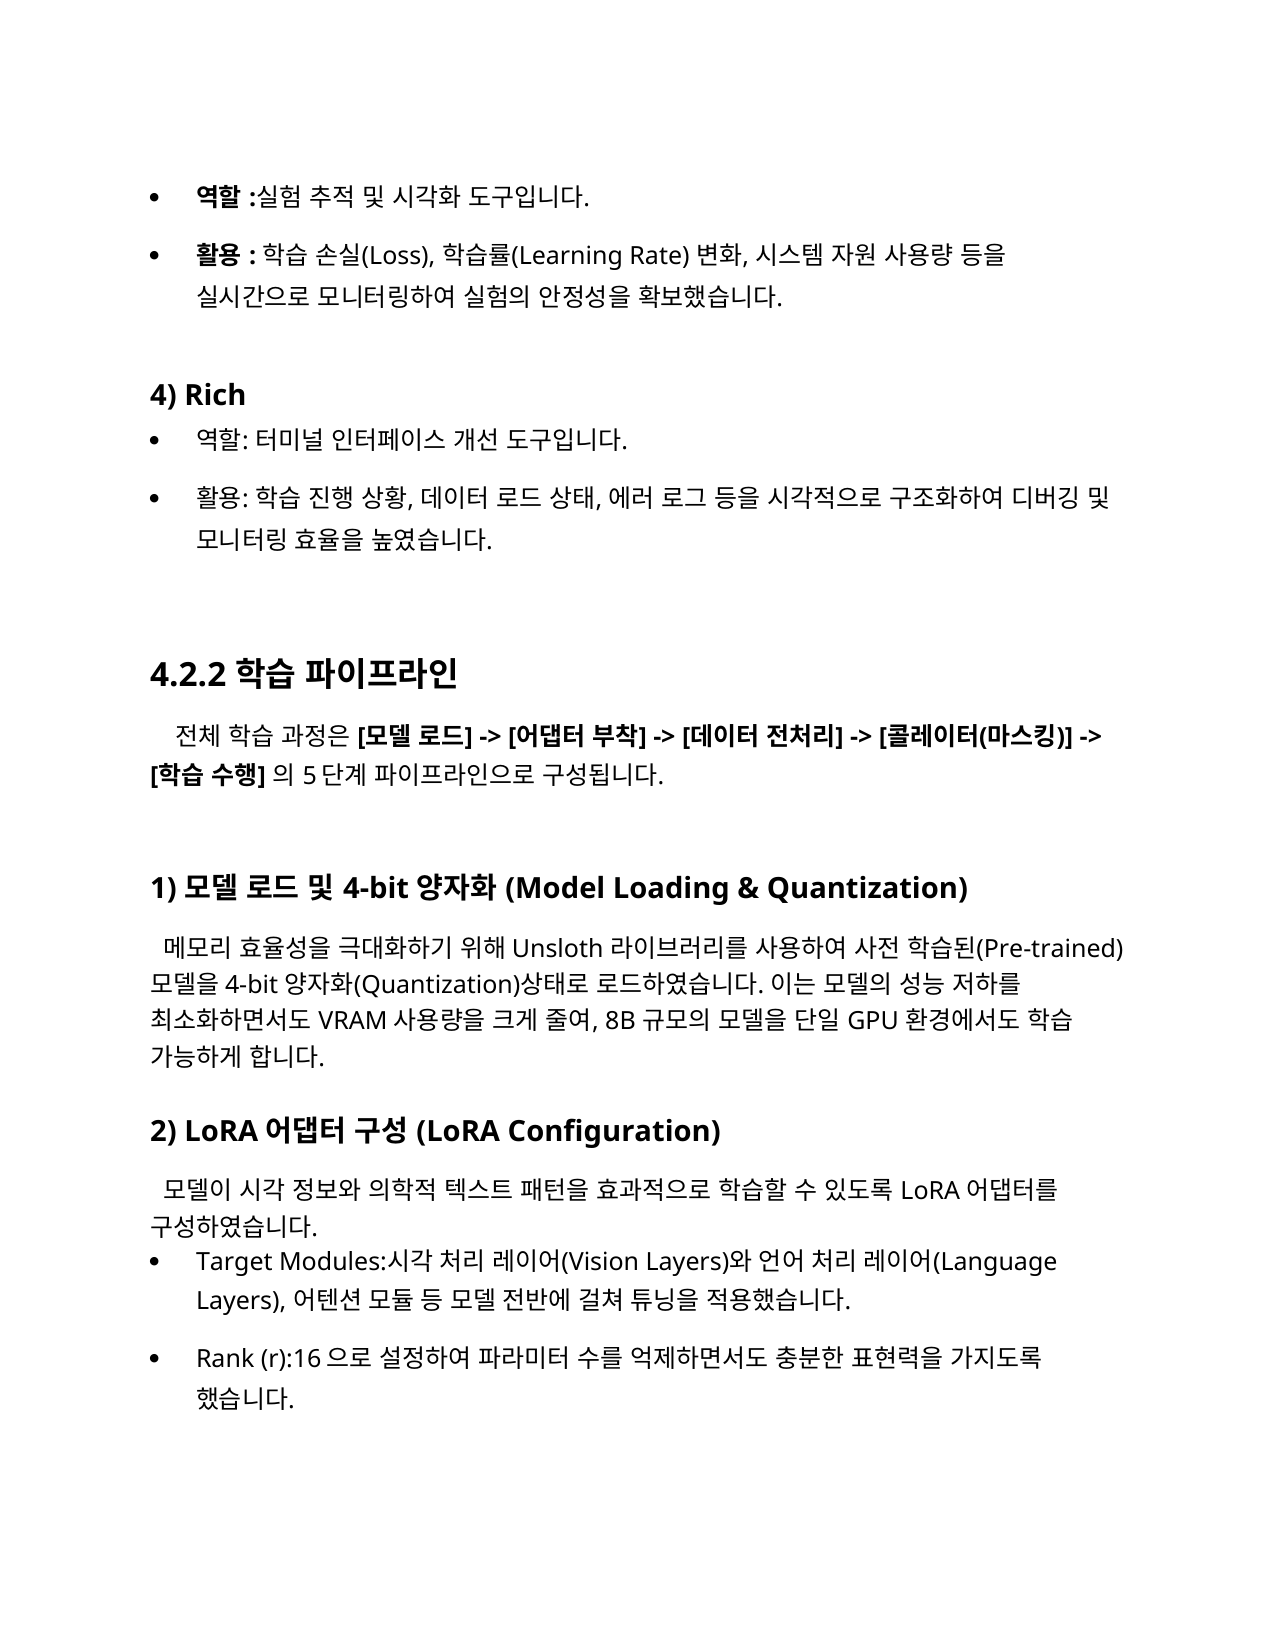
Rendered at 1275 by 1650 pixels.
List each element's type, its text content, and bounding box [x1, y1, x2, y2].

list 활용: 학습 진행 상황, 데이터 로드 상태, 에러 로그 등을 시각적으로 구조화하여 디버깅 및 모니터링 효율을 높였습니다. [150, 479, 1125, 557]
list 활용 : 학습 손실(Loss), 학습률(Learning Rate) 변화, 시스템 자원 사용량 등을 실시간으로 모니터링하여 실험의 안정성을 확보했습니다. [150, 236, 1125, 313]
text 모델이 시각 정보와 의학적 텍스트 패턴을 효과적으로 학습할 수 있도록 LoRA 어댑터를 구성하였습니다. [150, 1171, 1125, 1243]
list Target Modules:시각 처리 레이어(Vision Layers)와 언어 처리 레이어(Language Layers), 어텐션 모듈 등 모델 전반에 걸쳐 튜닝을 적용했습니다. [150, 1243, 1125, 1317]
list Rank (r):16으로 설정하여 파라미터 수를 억제하면서도 충분한 표현력을 가지도록 했습니다. [150, 1338, 1125, 1416]
text 2) LoRA 어댑터 구성 (LoRA Configuration) [150, 1107, 1125, 1150]
text 4.2.2 학습 파이프라인 [150, 647, 1125, 696]
list 역할 :실험 추적 및 시각화 도구입니다. [150, 177, 1125, 213]
text 전체 학습 과정은 [모델 로드] -> [어댑터 부착] -> [데이터 전처리] -> [콜레이터(마스킹)] -> [학습 수행] 의 5단계 파이프라인으로 구성됩니다. [150, 716, 1125, 792]
text 메모리 효율성을 극대화하기 위해 Unsloth 라이브러리를 사용하여 사전 학습된(Pre-trained) 모델을 4-bit 양자화(Quantization)상태로 로드하였습니다. 이는 모델의 성능 저하를 최소화하면서도 VRAM 사용량을 크게 줄여, 8B 규모의 모델을 단일 GPU 환경에서도 학습 가능하게 합니다. [150, 928, 1125, 1073]
text 4) Rich [150, 375, 1125, 414]
list 역할: 터미널 인터페이스 개선 도구입니다. [150, 420, 1125, 457]
text 1) 모델 로드 및 4-bit 양자화 (Model Loading & Quantization) [150, 865, 1125, 907]
